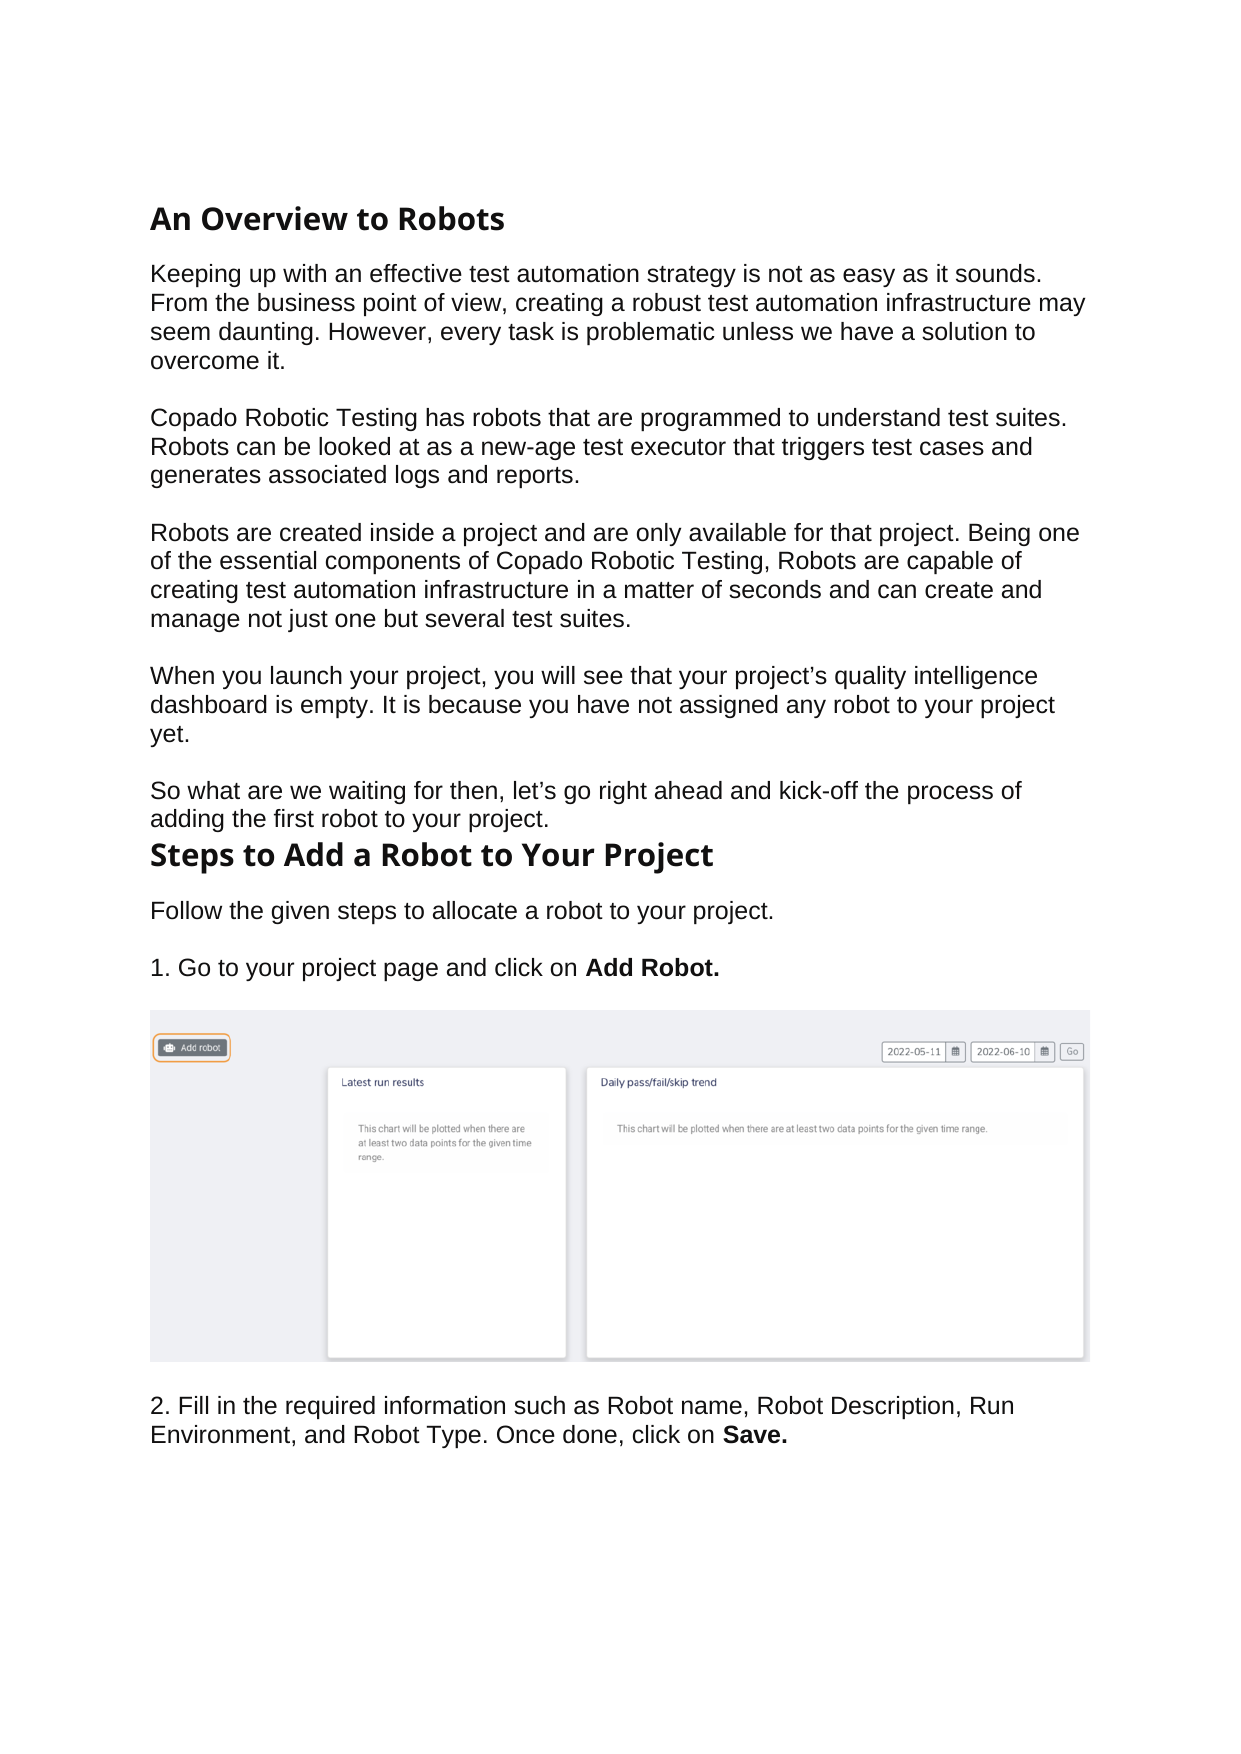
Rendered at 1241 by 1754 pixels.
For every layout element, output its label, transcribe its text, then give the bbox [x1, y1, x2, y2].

text An Overview to Robots [150, 197, 1090, 239]
text Follow the given steps to allocate a robot to your project. [150, 896, 1090, 924]
text Steps to Add a Robot to Your Project [150, 833, 1090, 876]
picture [150, 1010, 1091, 1362]
text Keeping up with an effective test automation strategy is not as easy as it sounds. From the business point of view, creating a robust test automation infrastructure may seem daunting. However, every task is problematic unless we have a solution to overcome it. [150, 259, 1090, 374]
text So what are we waiting for then, let’s go right ahead and kick-off the process of adding the first robot to your project. [150, 776, 1090, 833]
text When you launch your project, you will see that your project’s quality intelligence dashboard is empty. It is because you have not assigned any robot to your project yet. [150, 661, 1090, 747]
text Robots are created inside a project and are only available for that project. Being one of the essential components of Copado Robotic Testing, Robots are capable of creating test automation infrastructure in a matter of seconds and can create and manage not just one but several test suites. [150, 518, 1090, 633]
text 2. Fill in the required information such as Robot name, Robot Description, Run Environment, and Robot Type. Once done, click on Save. [150, 1391, 1090, 1448]
text 1. Go to your project page and click on Add Robot. [150, 953, 1090, 982]
text Copado Robotic Testing has robots that are programmed to understand test suites. Robots can be looked at as a new-age test executor that triggers test cases and generates associated logs and reports. [150, 403, 1090, 489]
